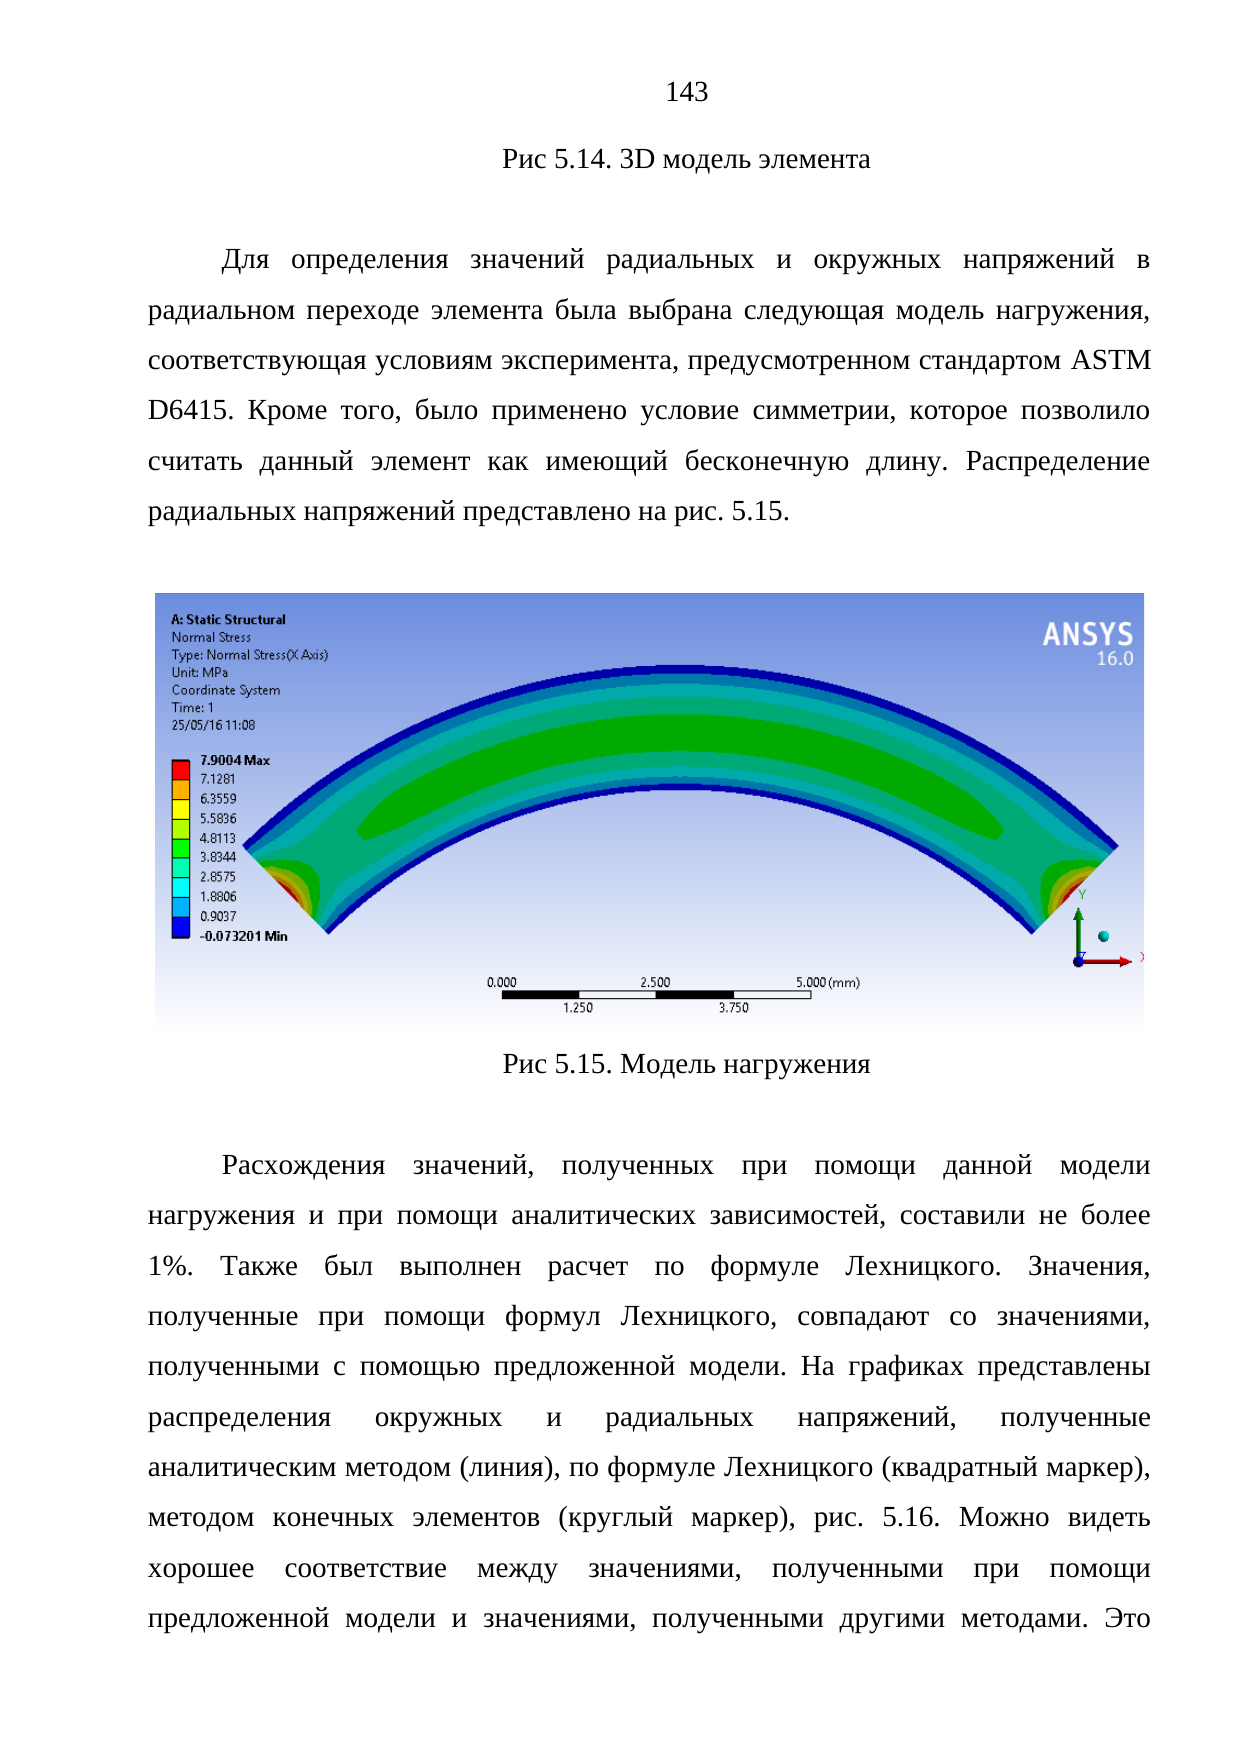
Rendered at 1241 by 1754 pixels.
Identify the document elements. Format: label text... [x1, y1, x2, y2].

text Рис 5.15. Модель нагружения [148, 1047, 1152, 1080]
picture [155, 593, 1145, 1030]
text Рис 5.14. 3D модель элемента [148, 141, 1152, 174]
text Для определения значений радиальных и окружных напряжений в радиальном переходе элемента была выбрана следующая модель нагружения, соответствующая условиям эксперимента, предусмотренном стандартом ASTM D6415. Кроме того, было применено условие симметрии, которое позволило считать данный элемент как имеющий бесконечную длину. Распределение радиальных напряжений представлено на рис. 5.15. [148, 242, 1152, 527]
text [148, 1147, 1152, 1633]
